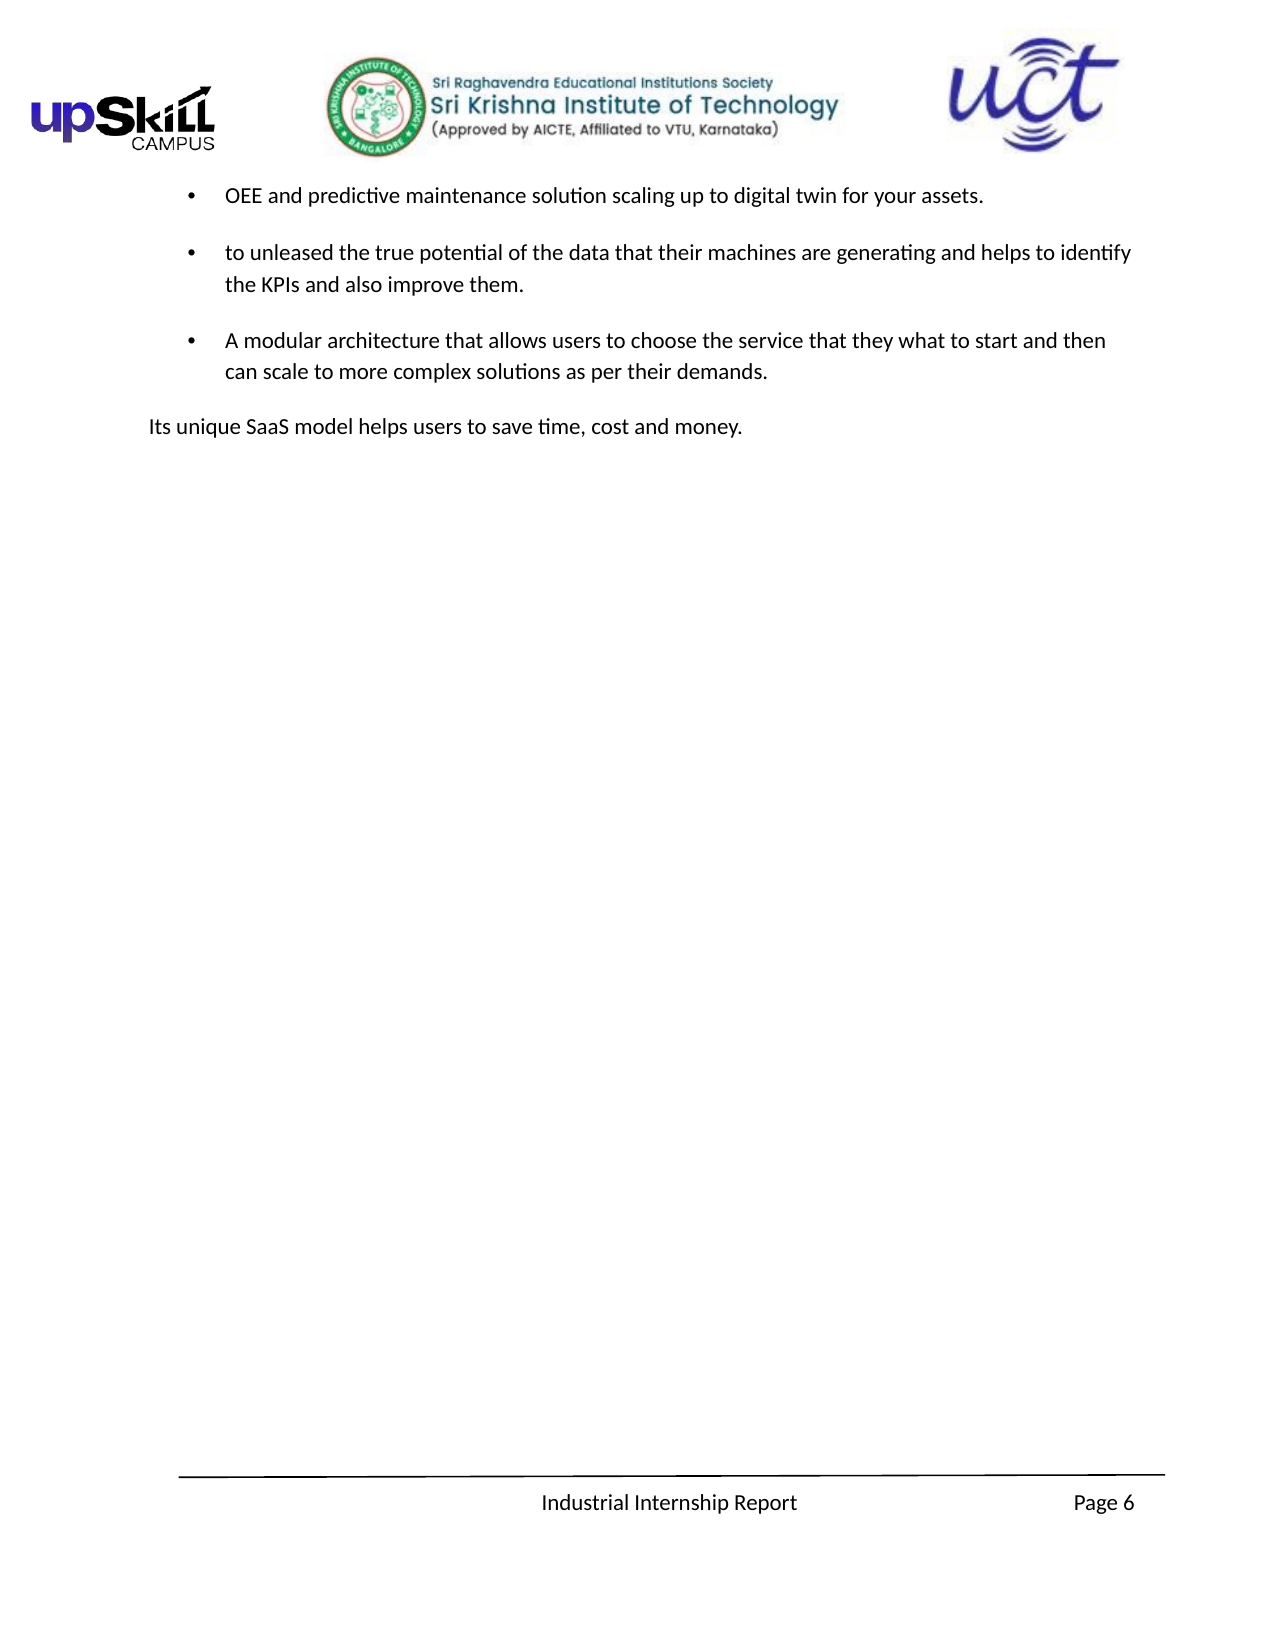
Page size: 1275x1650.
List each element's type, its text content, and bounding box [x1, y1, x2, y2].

list OEE and predictive maintenance solution scaling up to digital twin for your assets. [187, 181, 1134, 209]
picture [323, 52, 846, 163]
text Its unique SaaS model helps users to save time, cost and money. [148, 412, 1134, 440]
picture [0, 73, 246, 154]
list A modular architecture that allows users to choose the service that they what to start and then can scale to more complex solutions as per their demands. [187, 326, 1134, 386]
picture [947, 28, 1126, 154]
list to unleased the true potential of the data that their machines are generating and helps to identify the KPIs and also improve them. [187, 238, 1134, 298]
